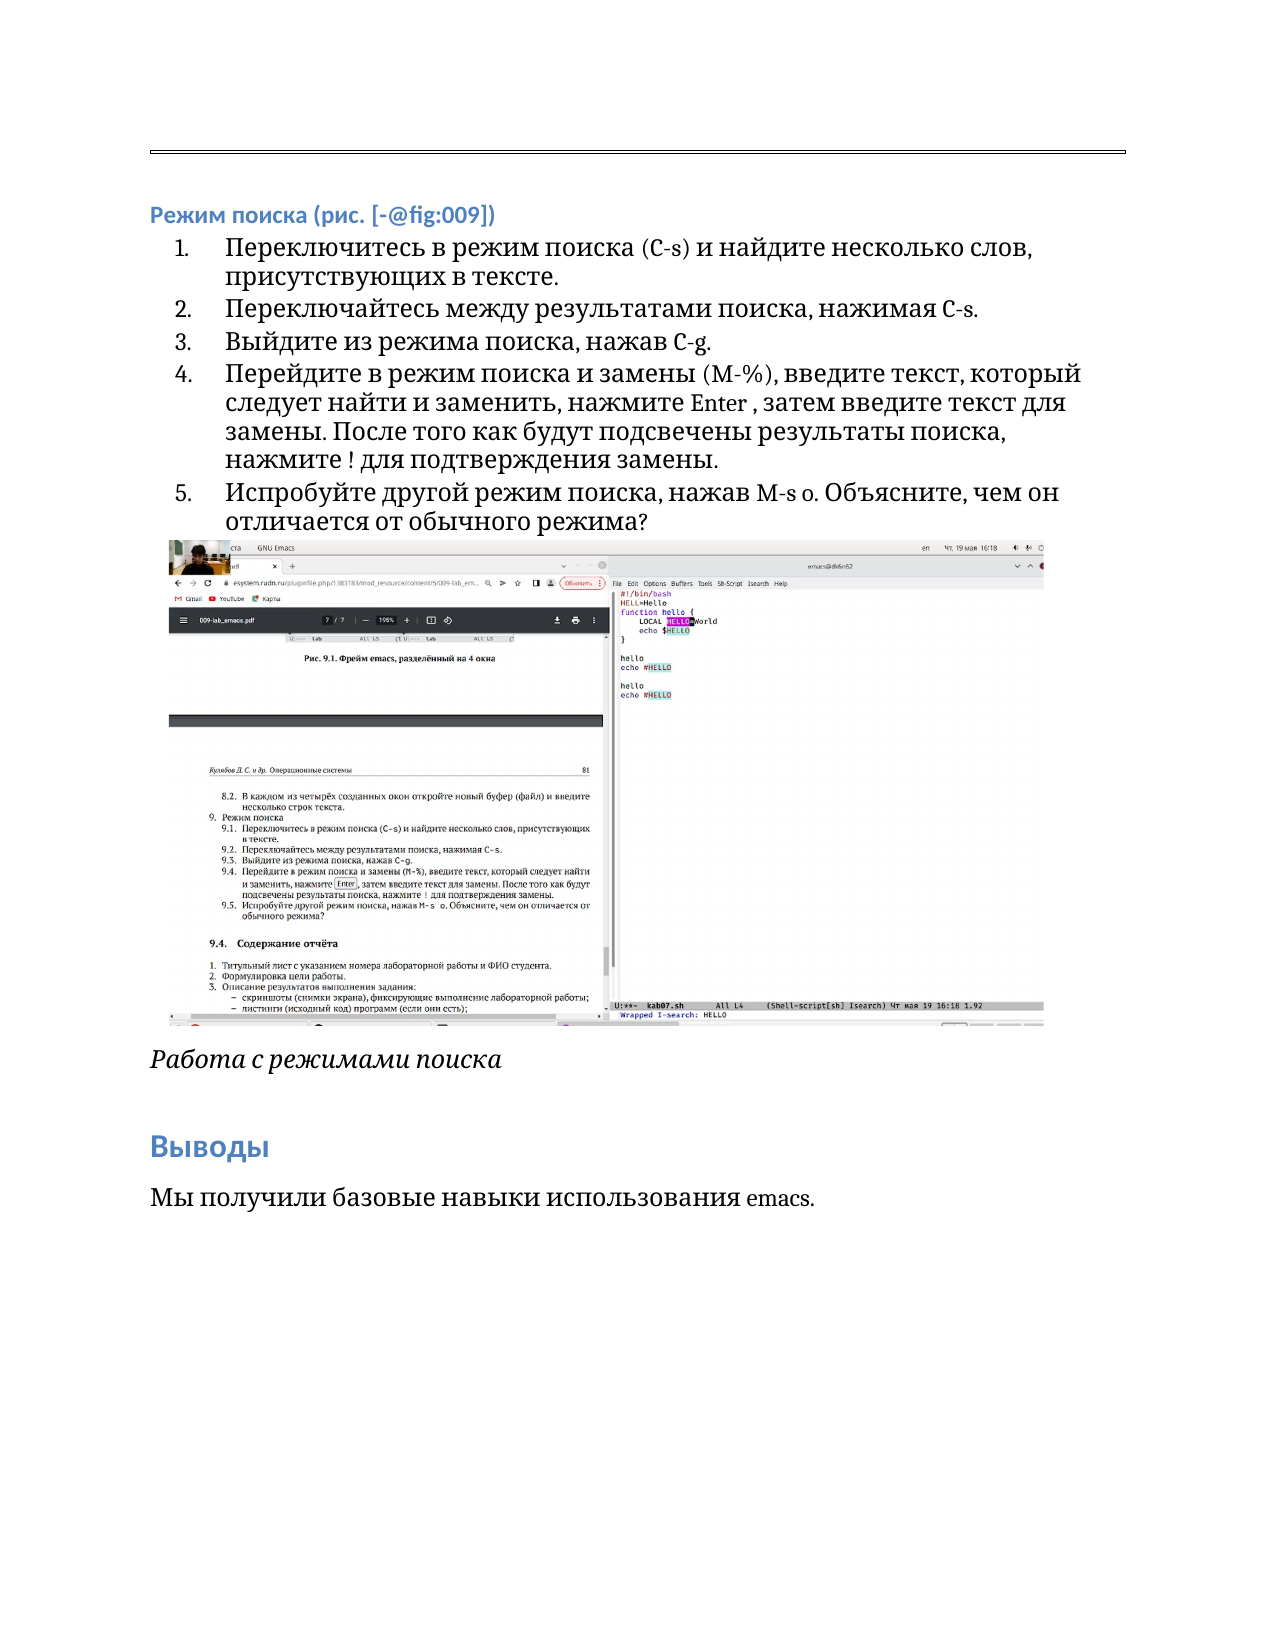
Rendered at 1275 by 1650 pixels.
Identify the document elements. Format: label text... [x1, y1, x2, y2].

list Переключитесь в режим поиска (C-s) и найдите несколько слов, присутствующих в тексте. [175, 234, 1125, 291]
subtitle Режим поиска (рис. [-@fig:009]) [150, 199, 1125, 230]
subtitle Выводы [150, 1125, 1125, 1165]
text Работа с режимами поиска [150, 1046, 1125, 1075]
list Переключайтесь между результатами поиска, нажимая C-s. [175, 295, 1125, 324]
text Мы получили базовые навыки использования emacs. [150, 1184, 1125, 1213]
list Перейдите в режим поиска и замены (M-%), введите текст, который следует найти и заменить, нажмите Enter , затем введите текст для замены. После того как будут подсвечены результаты поиска, нажмите ! для подтверждения замены. [175, 360, 1125, 475]
picture [168, 540, 1044, 1026]
list Испробуйте другой режим поиска, нажав M-s o. Объясните, чем он отличается от обычного режима? [175, 479, 1125, 536]
list Выйдите из режима поиска, нажав C-g. [175, 328, 1125, 356]
